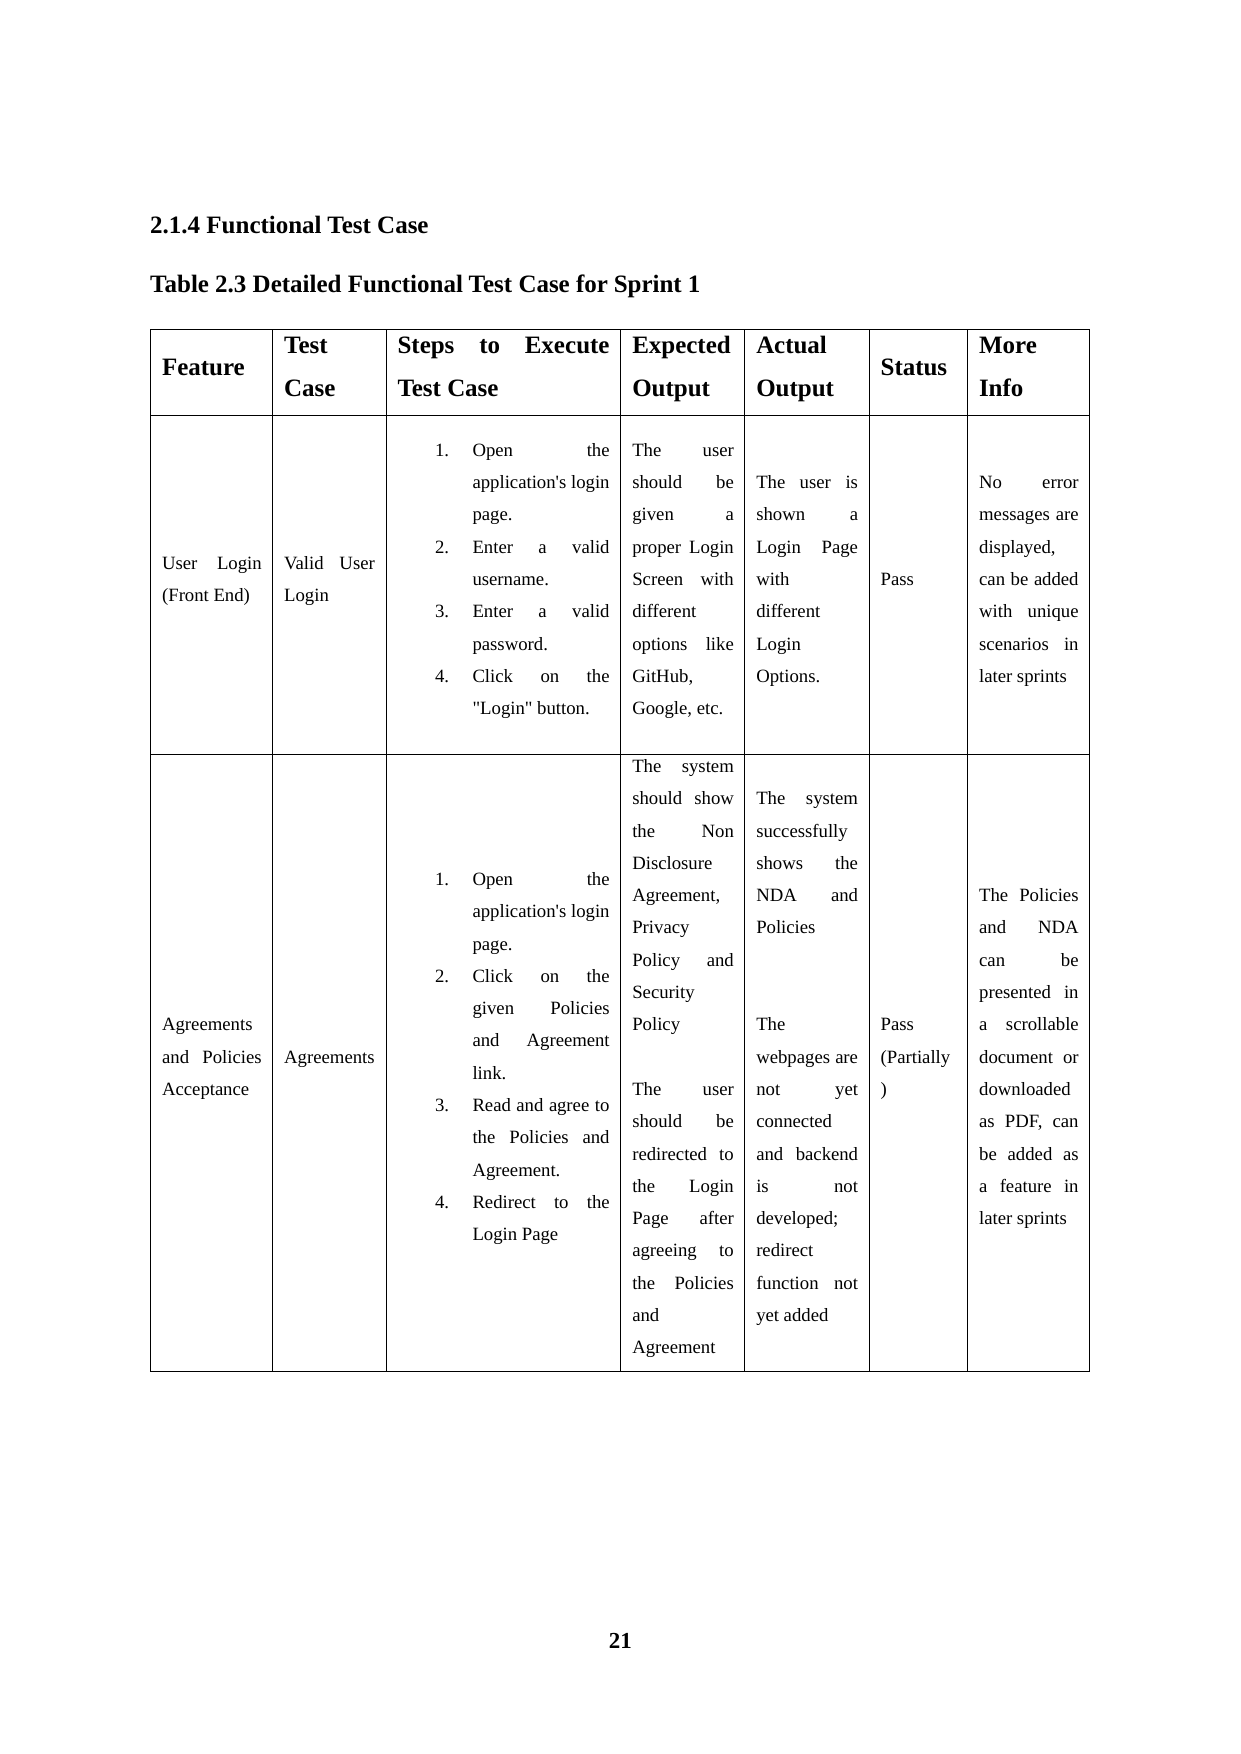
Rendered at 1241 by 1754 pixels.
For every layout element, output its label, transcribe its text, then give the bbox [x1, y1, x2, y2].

table_cell The system successfully shows the NDA and Policies The webpages are not yet connected and backend is not developed; redirect function not yet added [745, 755, 869, 1371]
table_cell Agreements and Policies Acceptance [151, 755, 272, 1371]
table_header More Info [968, 330, 1089, 415]
table_cell User Login (Front End) [151, 416, 272, 754]
text Table 2.3 Detailed Functional Test Case for Sprint 1 [150, 269, 1090, 298]
text 2.1.4 Functional Test Case [150, 210, 1090, 238]
table_header Actual Output [745, 330, 869, 415]
table_cell Pass [870, 416, 967, 754]
table_header Feature [151, 330, 272, 415]
table_cell Pass (Partially) [870, 755, 967, 1371]
table_header Status [870, 330, 967, 415]
table_cell Open the application's login page. Click on the given Policies and Agreement link. Read and agree to the Policies and Agreement. Redirect to the Login Page [387, 755, 620, 1371]
table_cell No error messages are displayed, can be added with unique scenarios in later sprints [968, 416, 1089, 754]
table_cell Valid User Login [273, 416, 386, 754]
table_header Test Case [273, 330, 386, 415]
table_cell The user should be given a proper Login Screen with different options like GitHub, Google, etc. [621, 416, 744, 754]
table_cell The user is shown a Login Page with different Login Options. [745, 416, 869, 754]
table_cell Open the application's login page. Enter a valid username. Enter a valid password. Click on the "Login" button. [387, 416, 620, 754]
table_header Steps to Execute Test Case [387, 330, 620, 415]
table_cell The system should show the Non Disclosure Agreement, Privacy Policy and Security Policy The user should be redirected to the Login Page after agreeing to the Policies and Agreement [621, 755, 744, 1371]
table_cell Agreements [273, 755, 386, 1371]
table_header Expected Output [621, 330, 744, 415]
table_cell The Policies and NDA can be presented in a scrollable document or downloaded as PDF, can be added as a feature in later sprints [968, 755, 1089, 1371]
